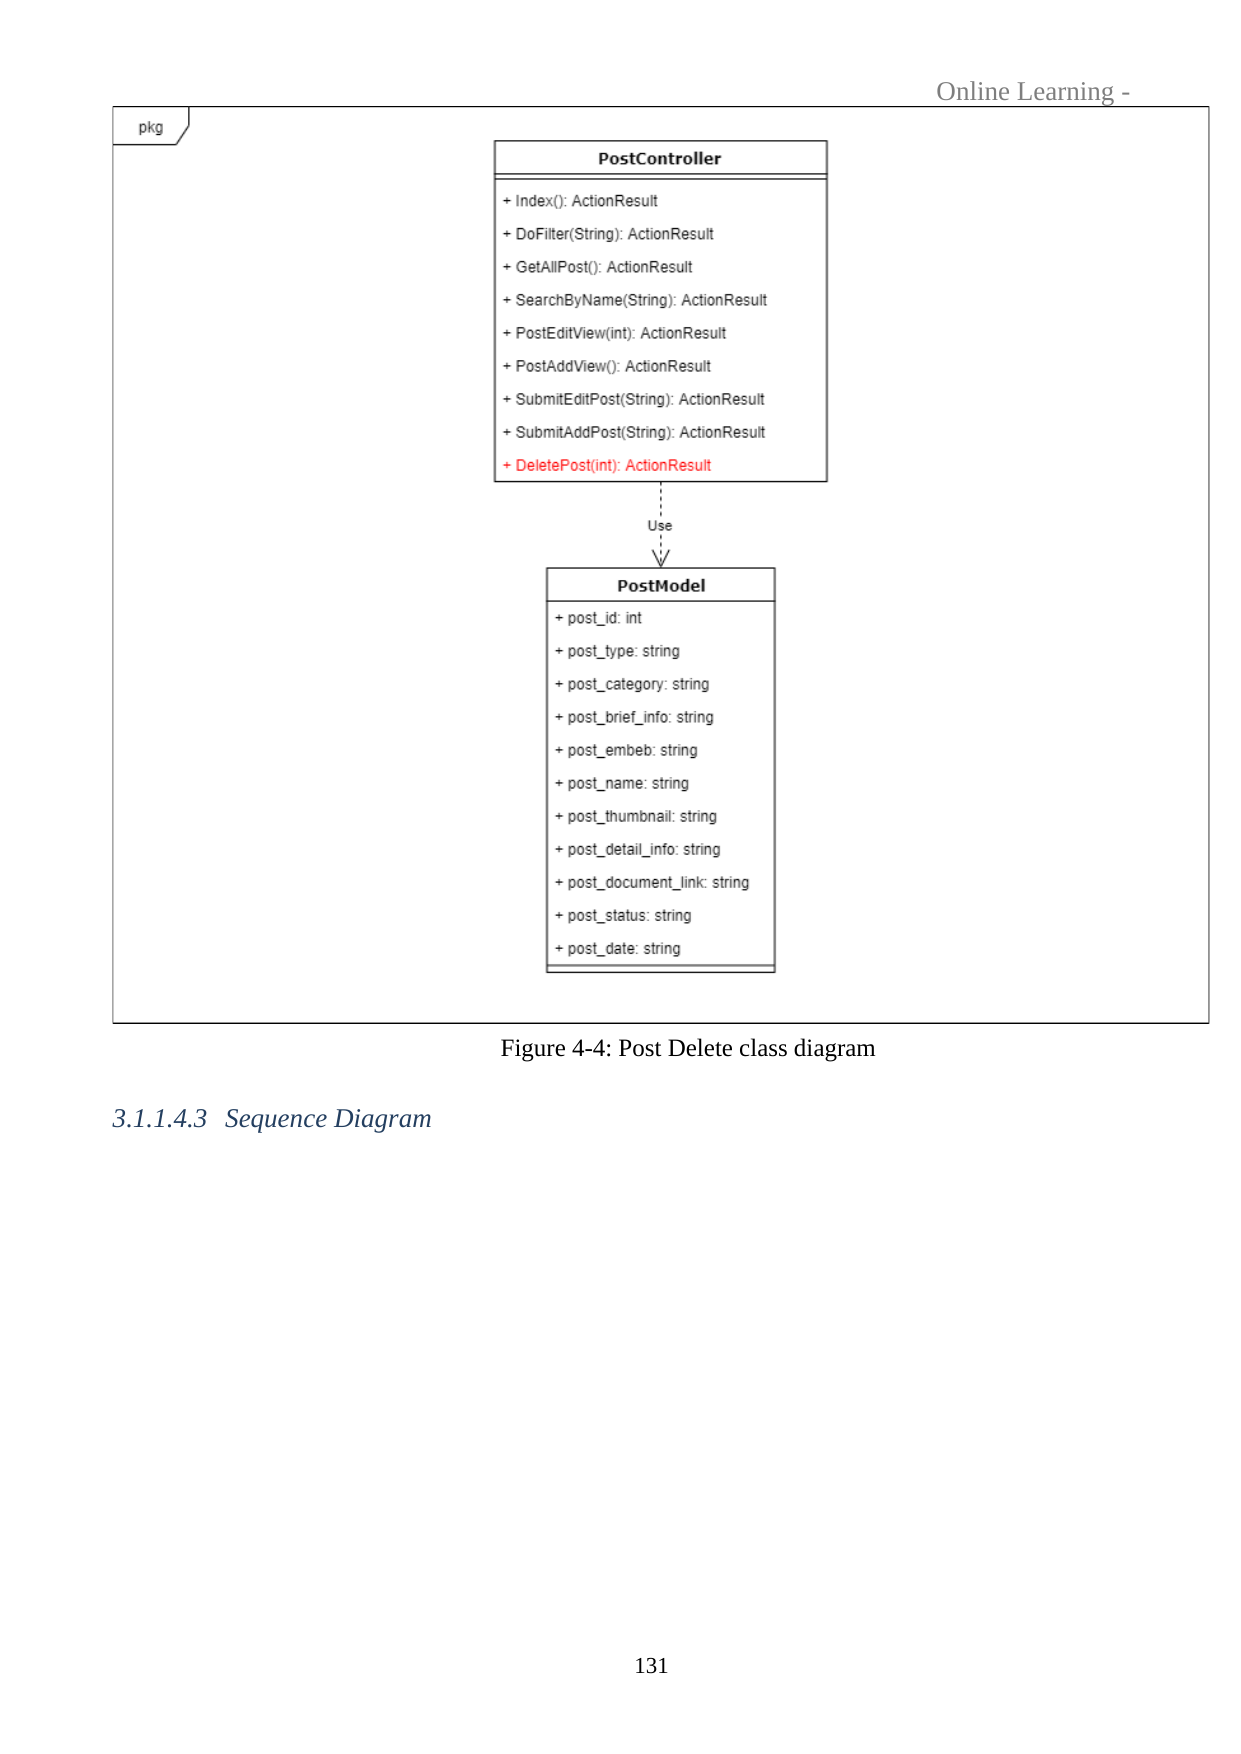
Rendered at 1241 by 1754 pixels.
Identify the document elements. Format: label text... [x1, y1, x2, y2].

picture [112, 106, 1210, 1024]
subtitle Sequence Diagram [112, 1102, 1209, 1133]
list Figure 4-4: Post Delete class diagram [167, 1033, 1209, 1062]
